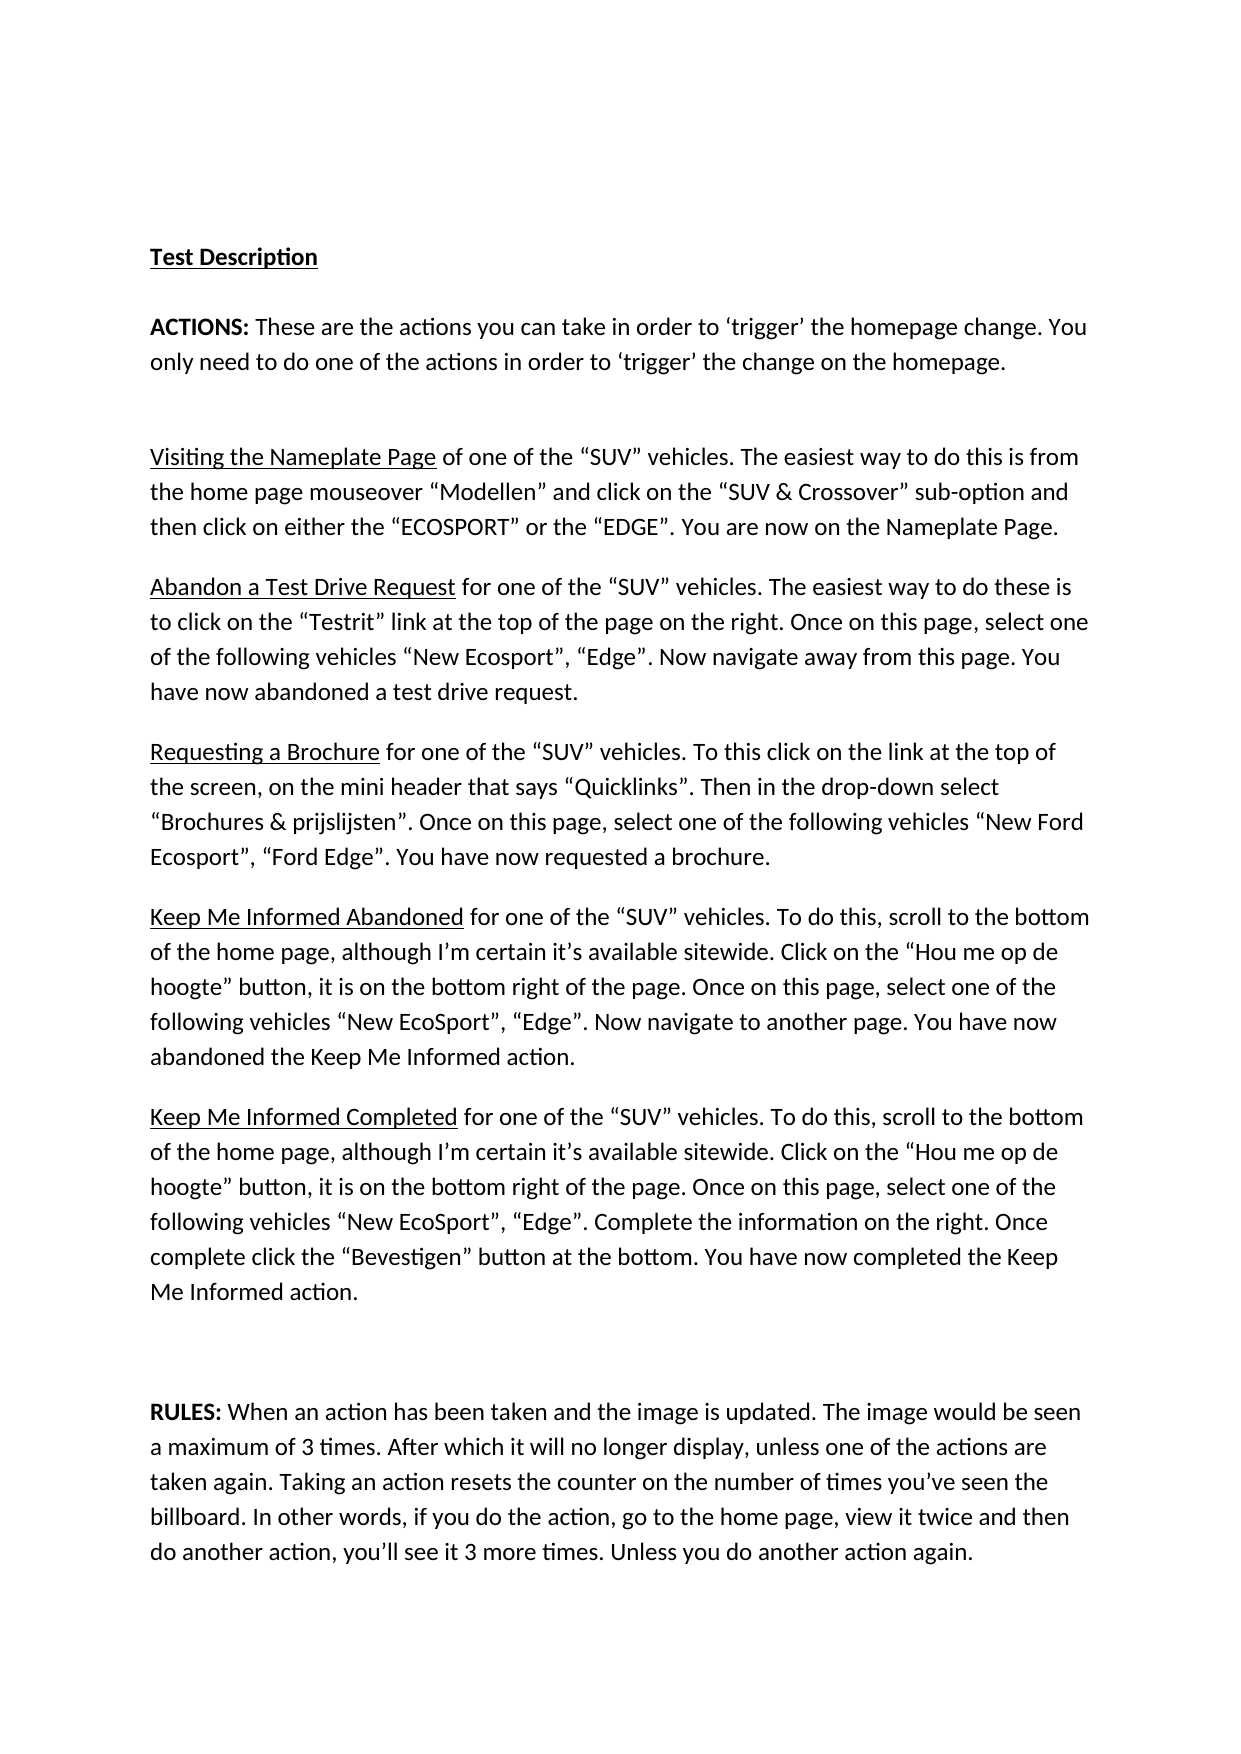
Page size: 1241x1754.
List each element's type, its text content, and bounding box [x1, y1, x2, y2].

text Keep Me Informed Completed for one of the “SUV” vehicles. To do this, scroll to the bottom of the home page, although I’m certain it’s available sitewide. Click on the “Hou me op de hoogte” button, it is on the bottom right of the page. Once on this page, select one of the following vehicles “New EcoSport”, “Edge”. Complete the information on the right. Once complete click the “Bevestigen” button at the bottom. You have now completed the Keep Me Informed action. [150, 1102, 1090, 1307]
text Visiting the Nameplate Page of one of the “SUV” vehicles. The easiest way to do this is from the home page mouseover “Modellen” and click on the “SUV & Crossover” sub-option and then click on either the “ECOSPORT” or the “EDGE”. You are now on the Nameplate Page. [150, 407, 1090, 542]
text Abandon a Test Drive Request for one of the “SUV” vehicles. The easiest way to do these is to click on the “Testrit” link at the top of the page on the right. Once on this page, select one of the following vehicles “New Ecosport”, “Edge”. Now navigate away from this page. You have now abandoned a test drive request. [150, 572, 1090, 707]
text Keep Me Informed Abandoned for one of the “SUV” vehicles. To do this, scroll to the bottom of the home page, although I’m certain it’s available sitewide. Click on the “Hou me op de hoogte” button, it is on the bottom right of the page. Once on this page, select one of the following vehicles “New EcoSport”, “Edge”. Now navigate to another page. You have now abandoned the Keep Me Informed action. [150, 902, 1090, 1072]
text Test Description ACTIONS: These are the actions you can take in order to ‘trigger’ the homepage change. You only need to do one of the actions in order to ‘trigger’ the change on the homepage. [150, 242, 1090, 377]
text RULES: When an action has been taken and the image is updated. The image would be seen a maximum of 3 times. After which it will no longer display, unless one of the actions are taken again. Taking an action resets the counter on the number of times you’ve seen the billboard. In other words, if you do the action, go to the home page, view it twice and then do another action, you’ll see it 3 more times. Unless you do another action again. [150, 1397, 1090, 1567]
text Requesting a Brochure for one of the “SUV” vehicles. To this click on the link at the top of the screen, on the mini header that says “Quicklinks”. Then in the drop-down select “Brochures & prijslijsten”. Once on this page, select one of the following vehicles “New Ford Ecosport”, “Ford Edge”. You have now requested a brochure. [150, 737, 1090, 872]
